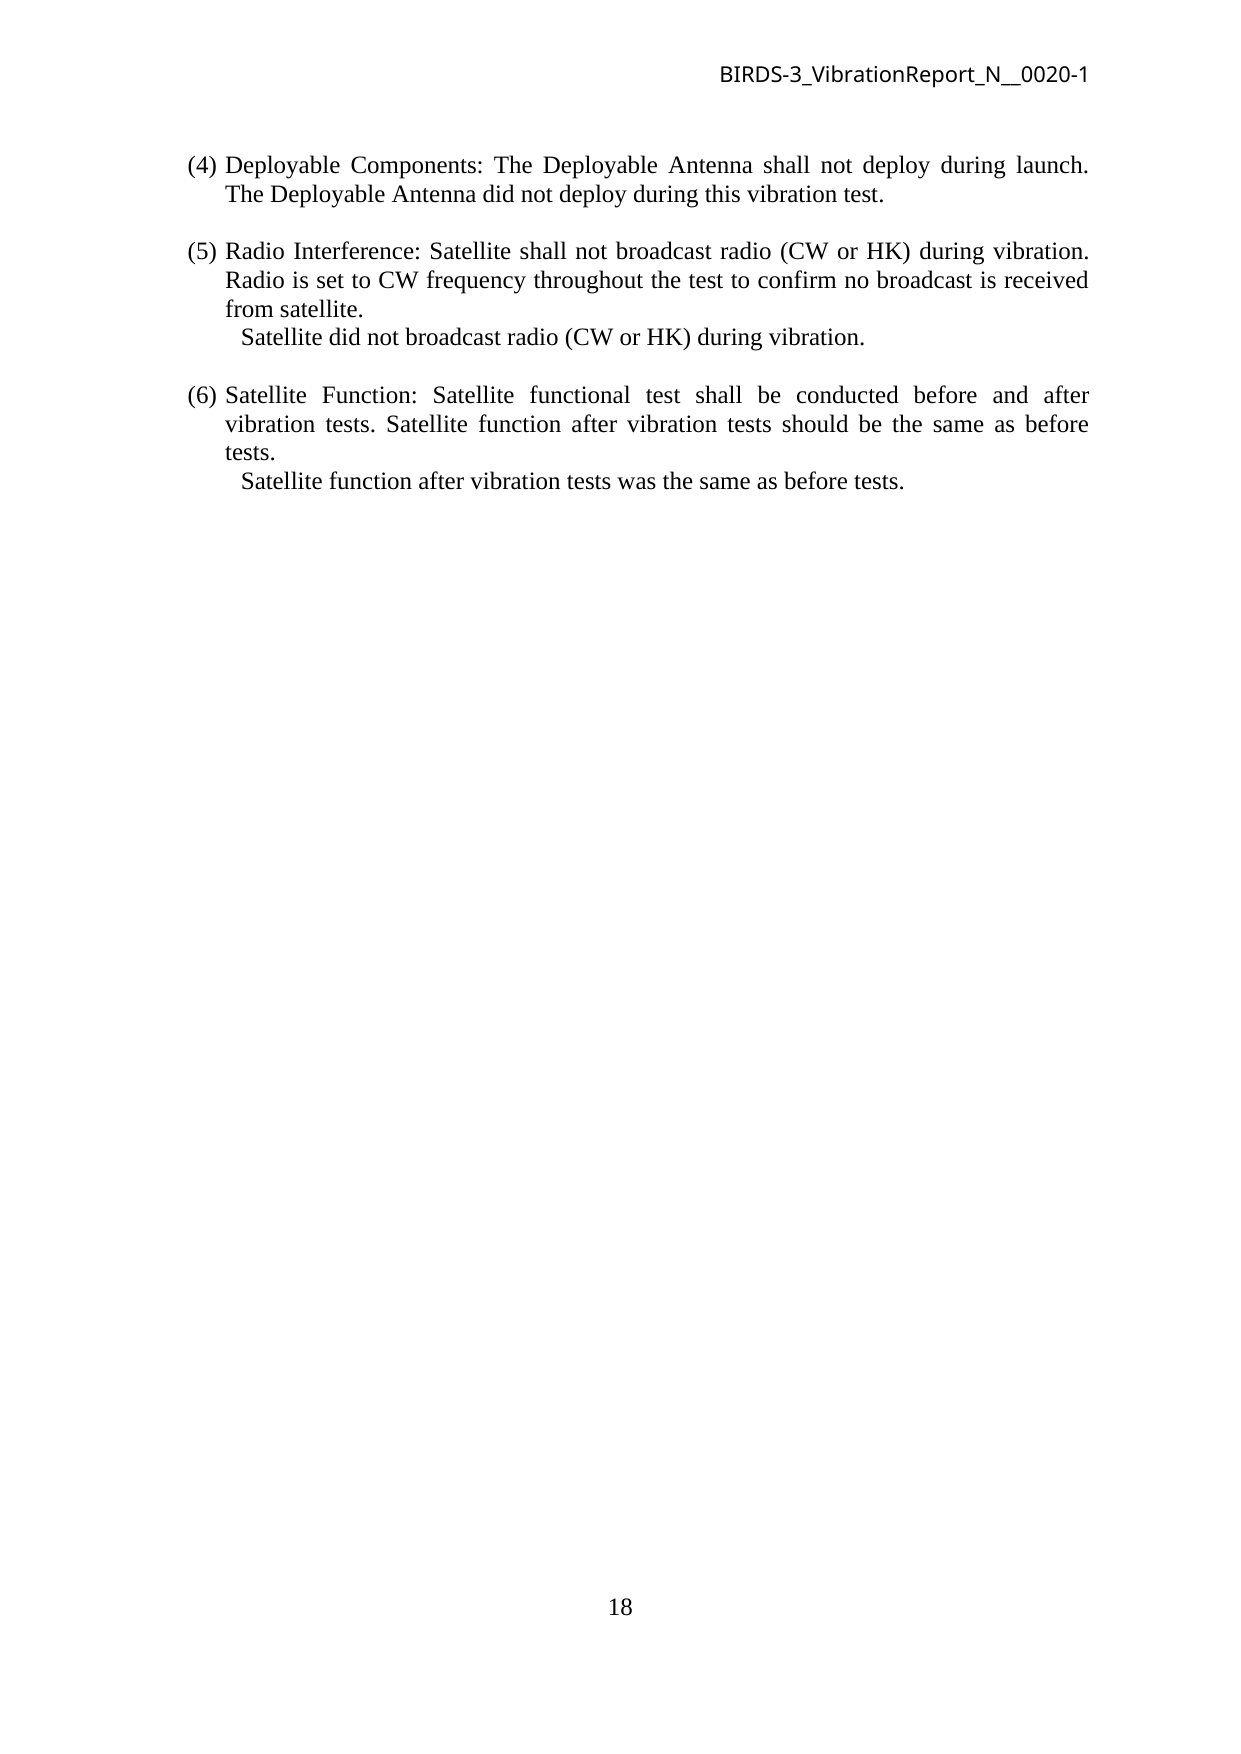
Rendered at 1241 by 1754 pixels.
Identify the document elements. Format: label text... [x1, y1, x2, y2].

text Satellite function after vibration tests was the same as before tests. [150, 466, 1090, 495]
list Satellite Function: Satellite functional test shall be conducted before and after vibration tests. Satellite function after vibration tests should be the same as before tests. [187, 380, 1090, 466]
list Radio Interference: Satellite shall not broadcast radio (CW or HK) during vibration. Radio is set to CW frequency throughout the test to confirm no broadcast is received from satellite. [187, 236, 1090, 322]
text Satellite did not broadcast radio (CW or HK) during vibration. [150, 322, 1090, 351]
list Deployable Components: The Deployable Antenna shall not deploy during launch. The Deployable Antenna did not deploy during this vibration test. [187, 150, 1090, 207]
